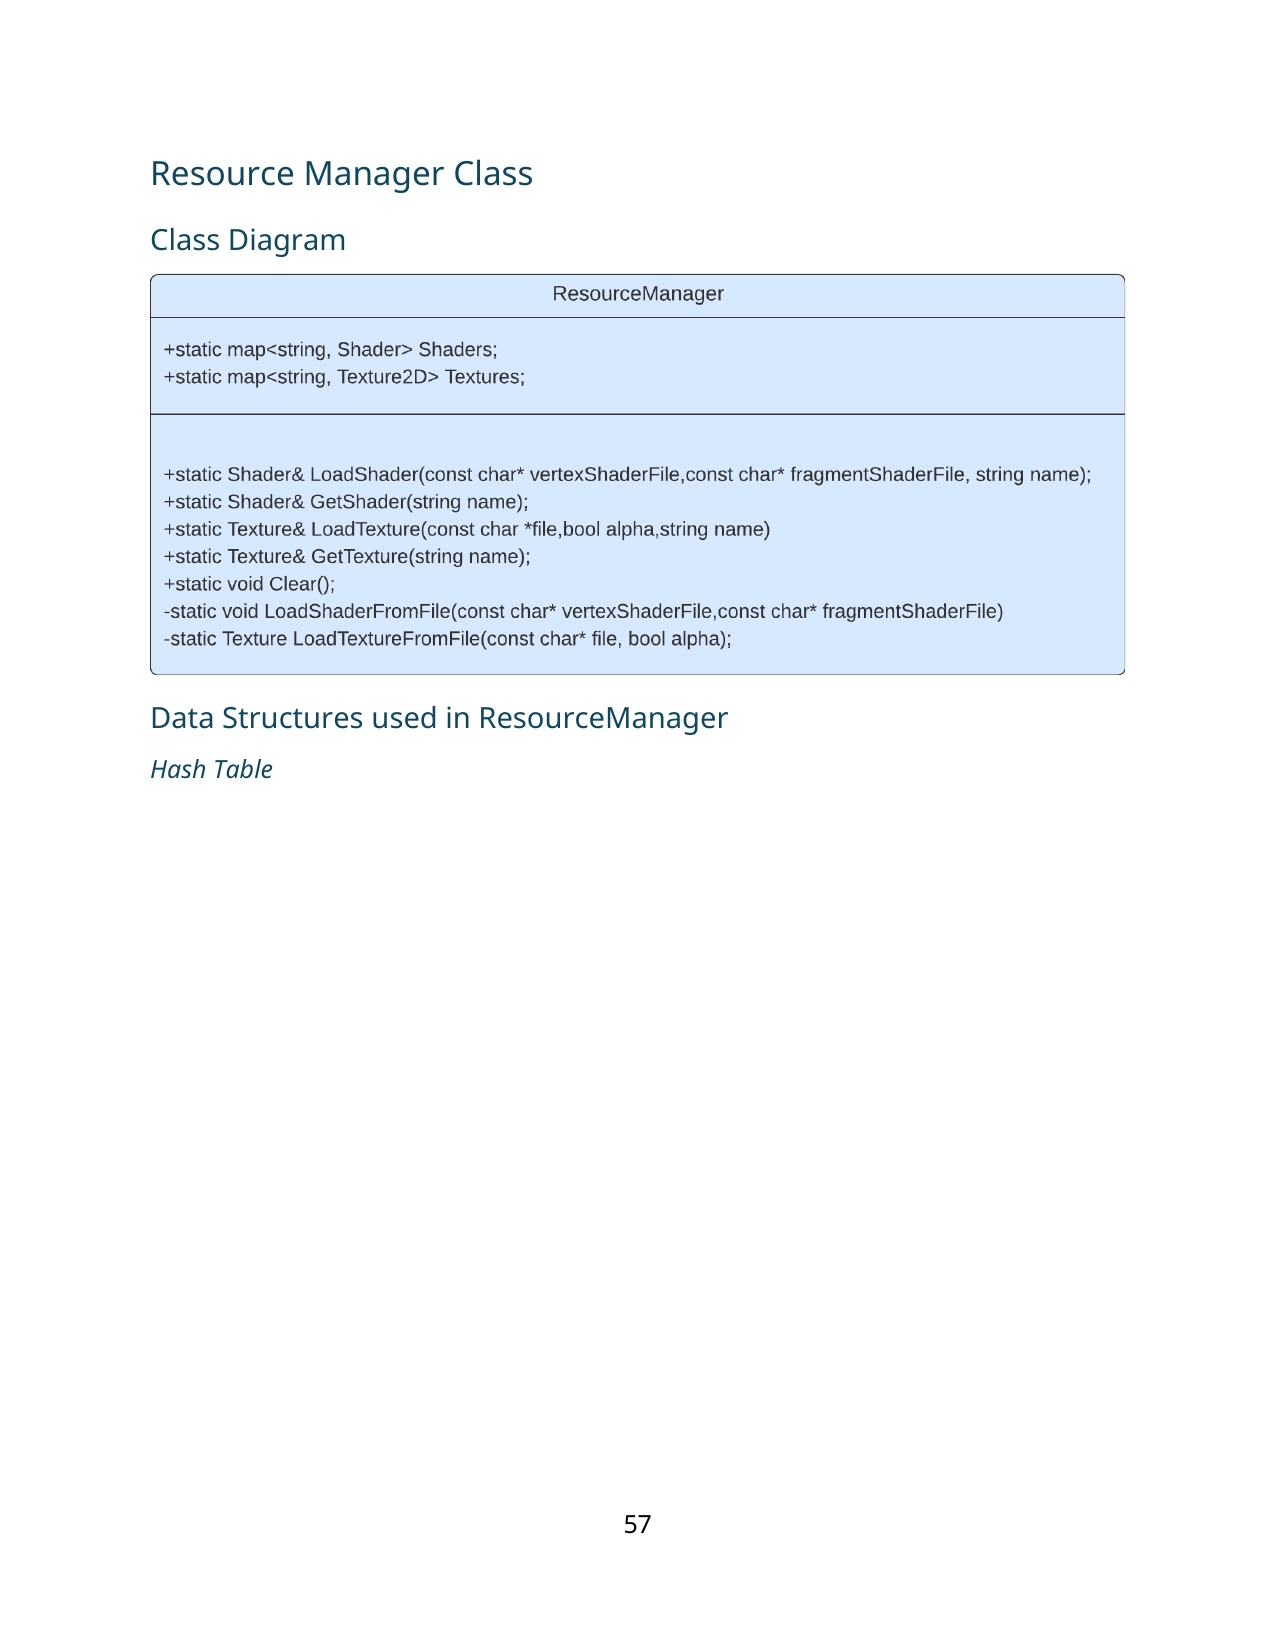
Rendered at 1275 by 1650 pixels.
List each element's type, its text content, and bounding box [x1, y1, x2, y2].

subtitle Hash Table [150, 751, 1125, 785]
subtitle Resource Manager Class [150, 150, 1125, 195]
picture [150, 273, 1125, 675]
subtitle Class Diagram [150, 219, 1125, 259]
subtitle Data Structures used in ResourceManager [150, 697, 1125, 737]
